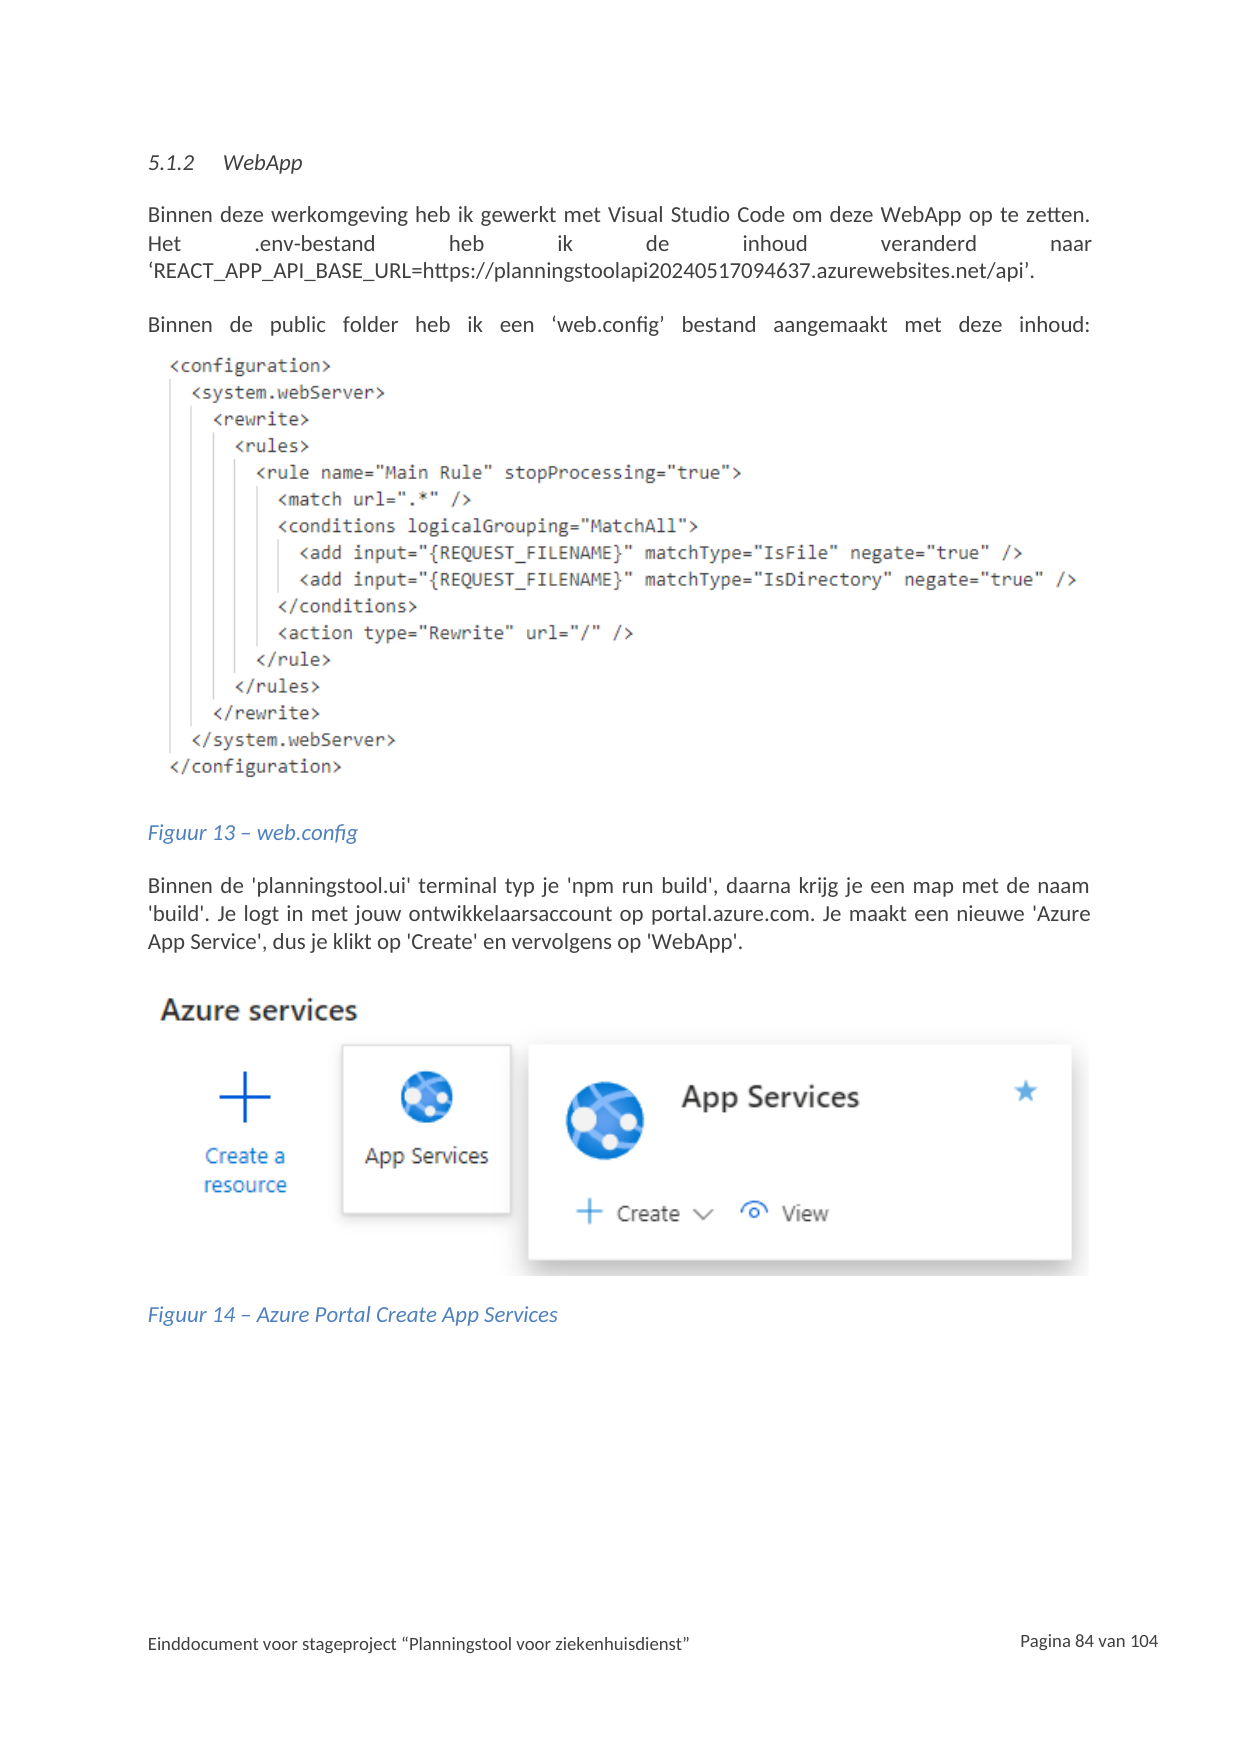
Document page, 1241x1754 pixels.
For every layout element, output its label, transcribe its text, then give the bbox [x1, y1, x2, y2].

picture [147, 337, 1093, 794]
text Binnen de public folder heb ik een ‘web.config’ bestand aangemaakt met deze inhoud: [148, 310, 1093, 337]
text Binnen deze werkomgeving heb ik gewerkt met Visual Studio Code om deze WebApp op te zetten. Het .env-bestand heb ik de inhoud veranderd naar ‘REACT_APP_API_BASE_URL=https://planningstoolapi20240517094637.azurewebsites.net/api’. [148, 201, 1093, 285]
text Binnen de 'planningstool.ui' terminal typ je 'npm run build', daarna krijg je een map met de naam 'build'. Je logt in met jouw ontwikkelaarsaccount op portal.azure.com. Je maakt een nieuwe 'Azure App Service', dus je klikt op 'Create' en vervolgens op 'WebApp'. [148, 871, 1093, 955]
subtitle WebApp [148, 148, 1093, 176]
picture [147, 980, 1089, 1276]
text Figuur 14 – Azure Portal Create App Services [148, 1300, 1093, 1328]
text Figuur 13 – web.config [148, 818, 1093, 846]
